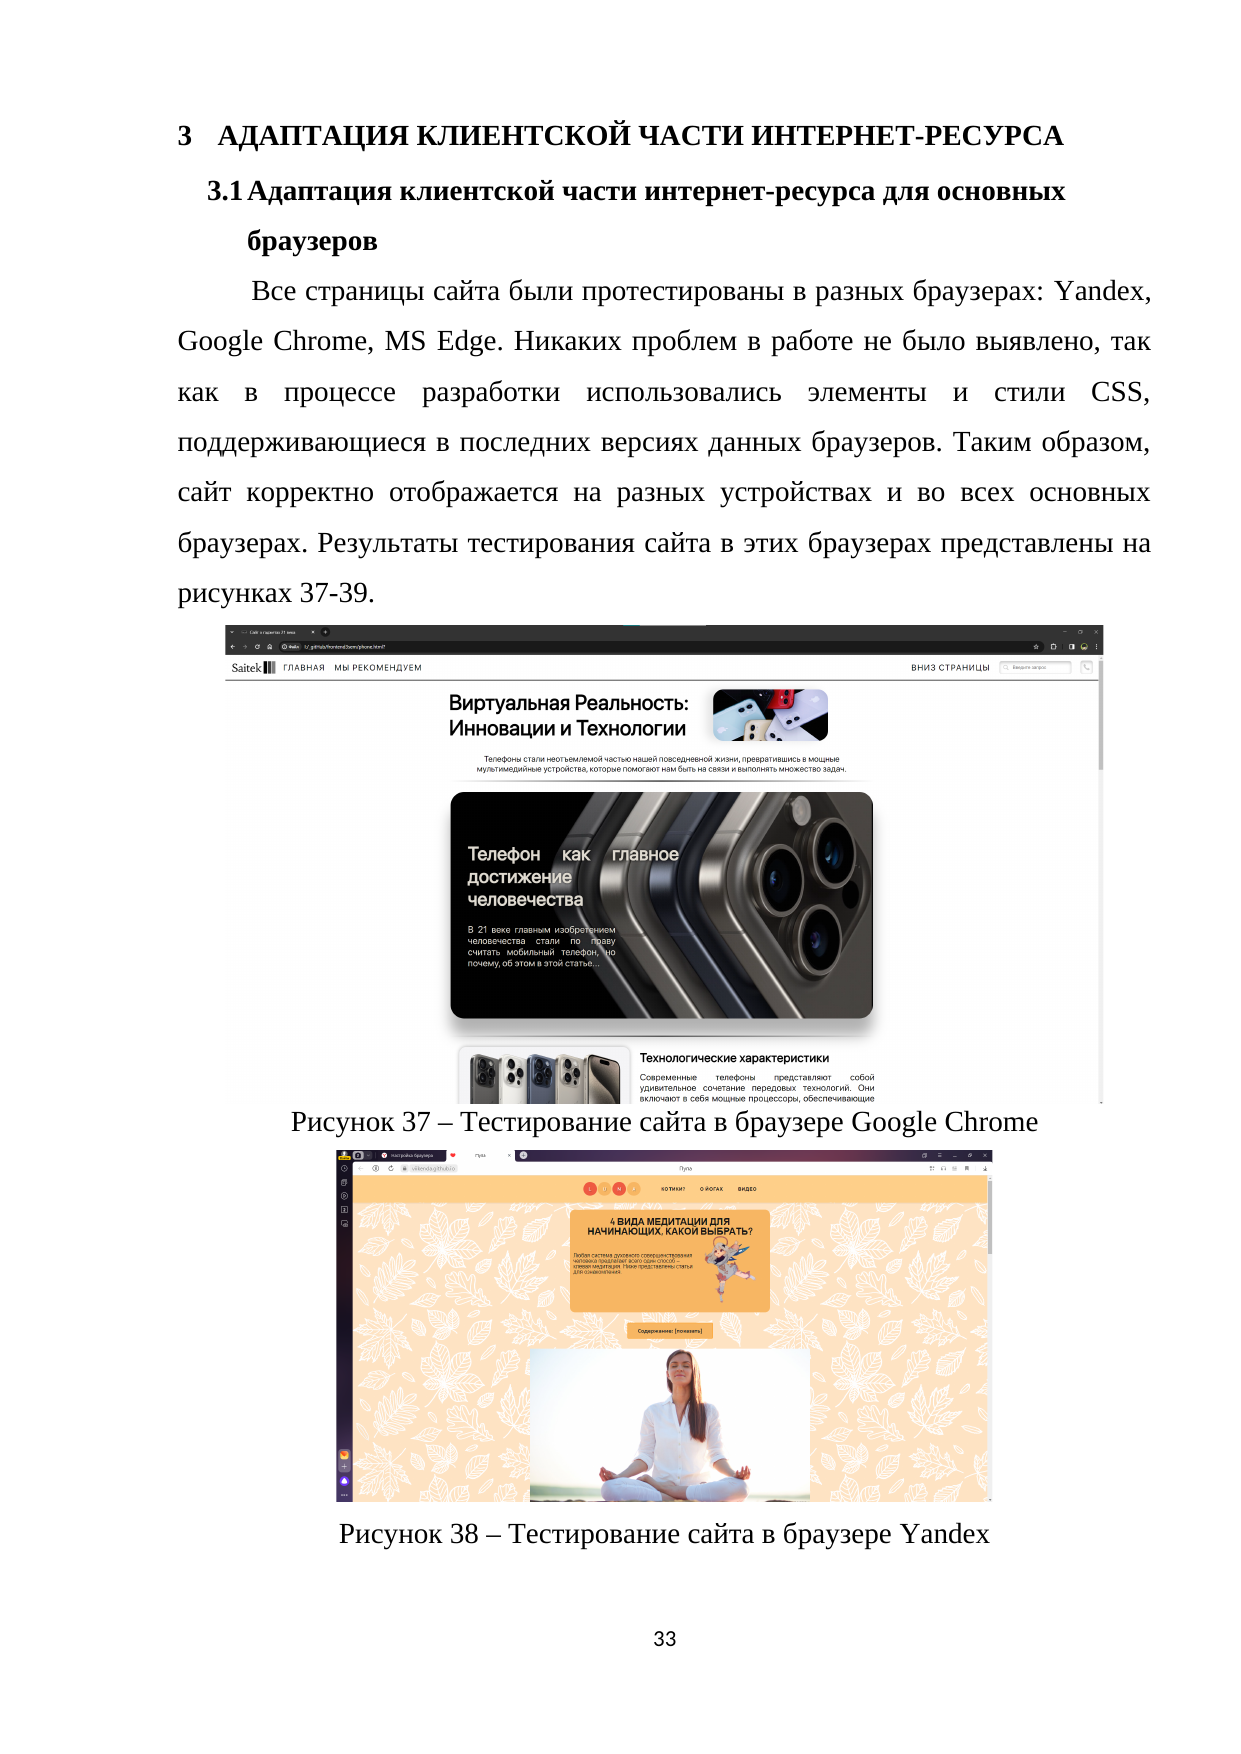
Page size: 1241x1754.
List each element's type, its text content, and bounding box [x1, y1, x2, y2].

text Все страницы сайта были протестированы в разных браузерах: Yandex, Google Chrome, MS Edge. Никаких проблем в работе не было выявлено, так как в процессе разработки использовались элементы и стили CSS, поддерживающиеся в последних версиях данных браузеров. Таким образом, сайт корректно отображается на разных устройствах и во всех основных браузерах. Результаты тестирования сайта в этих браузерах представлены на рисунках 37-39. [177, 273, 1152, 609]
text Рисунок 37 – Тестирование сайта в браузере Google Chrome [177, 1104, 1152, 1137]
text Рисунок 38 – Тестирование сайта в браузере Yandex [177, 1516, 1152, 1549]
picture [336, 1150, 993, 1502]
list АДАПТАЦИЯ КЛИЕНТСКОЙ ЧАСТИ ИНТЕРНЕТ-РЕСУРСА [177, 118, 1152, 152]
list Адаптация клиентской части интернет-ресурса для основных браузеров [207, 173, 1152, 256]
picture [225, 625, 1104, 1104]
